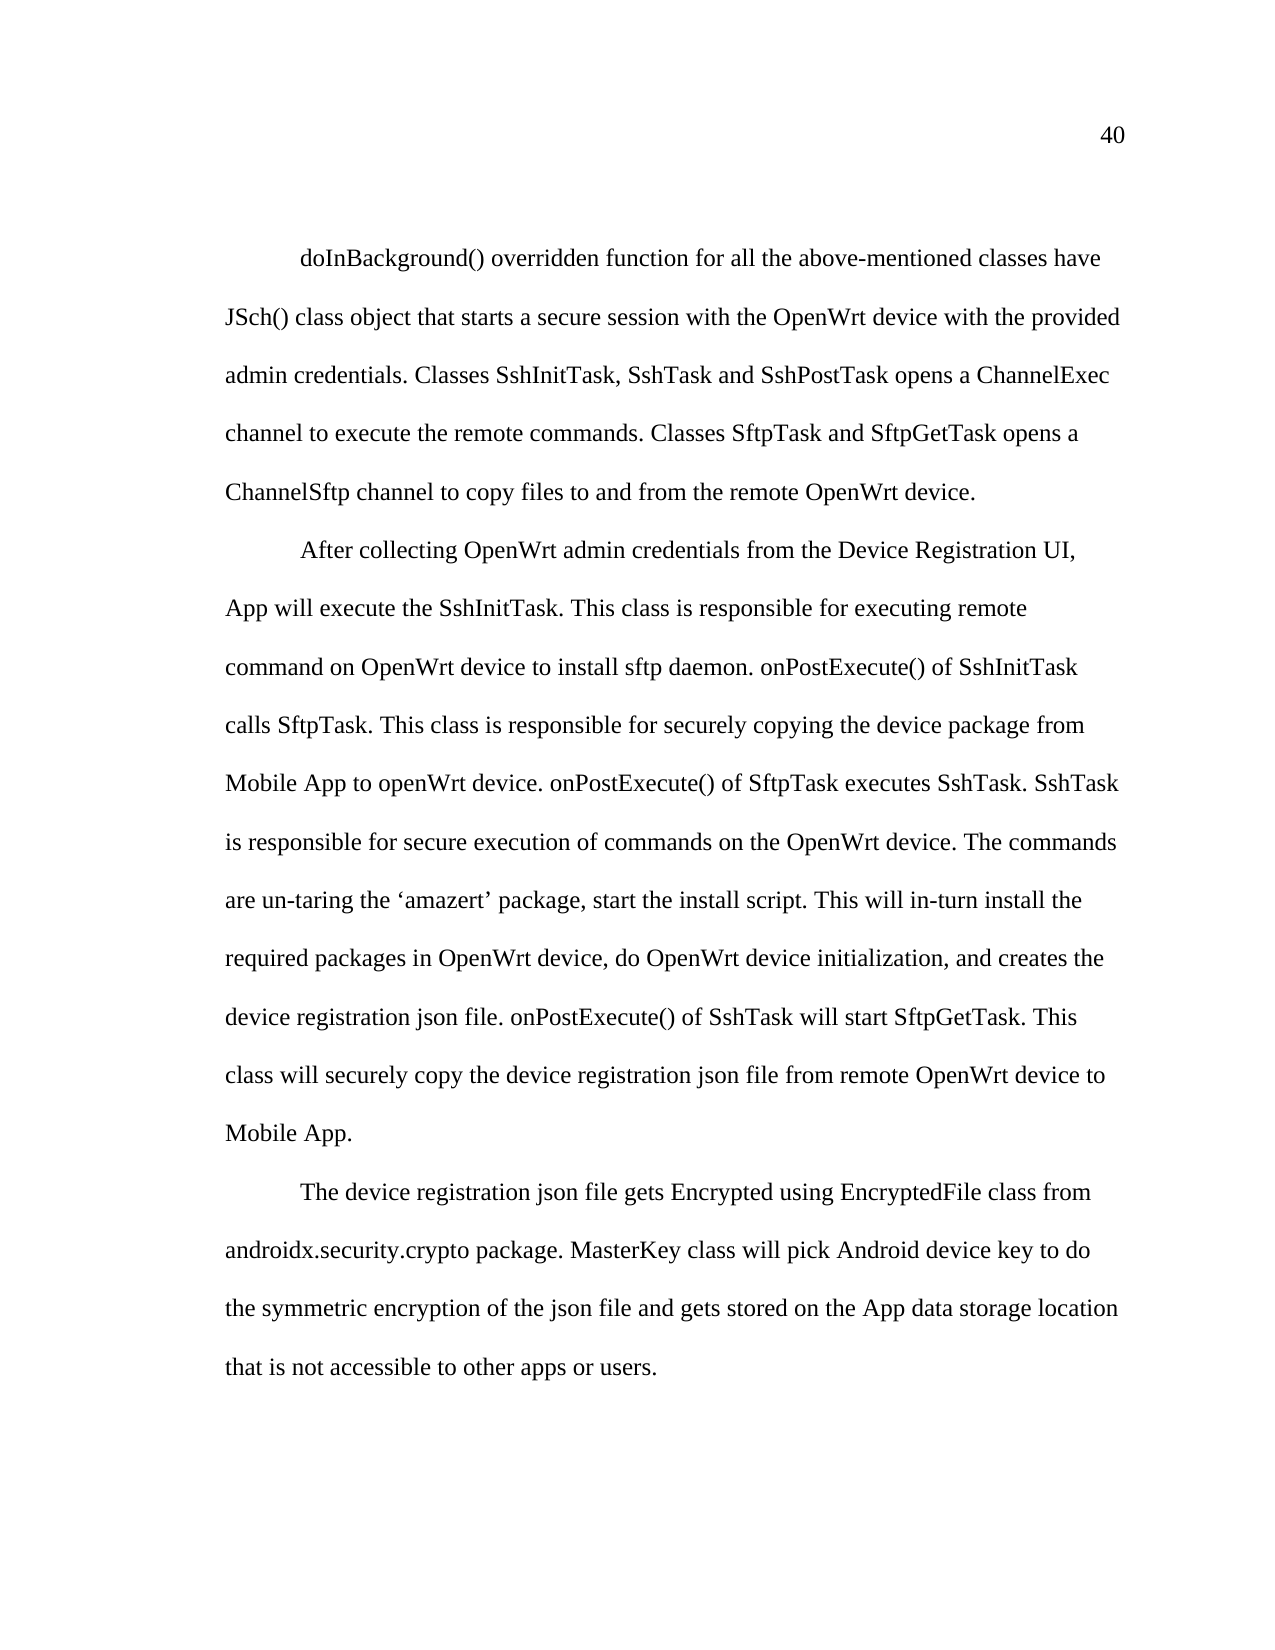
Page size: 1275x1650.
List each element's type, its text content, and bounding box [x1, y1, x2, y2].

text After collecting OpenWrt admin credentials from the Device Registration UI, App will execute the SshInitTask. This class is responsible for executing remote command on OpenWrt device to install sftp daemon. onPostExecute() of SshInitTask calls SftpTask. This class is responsible for securely copying the device package from Mobile App to openWrt device. onPostExecute() of SftpTask executes SshTask. SshTask is responsible for secure execution of commands on the OpenWrt device. The commands are un-taring the ‘amazert’ package, start the install script. This will in-turn install the required packages in OpenWrt device, do OpenWrt device initialization, and creates the device registration json file. onPostExecute() of SshTask will start SftpGetTask. This class will securely copy the device registration json file from remote OpenWrt device to Mobile App. [225, 512, 1125, 1153]
text The device registration json file gets Encrypted using EncryptedFile class from androidx.security.crypto package. MasterKey class will pick Android device key to do the symmetric encryption of the json file and gets stored on the App data storage location that is not accessible to other apps or users. [225, 1153, 1125, 1387]
text doInBackground() overridden function for all the above-mentioned classes have JSch() class object that starts a secure session with the OpenWrt device with the provided admin credentials. Classes SshInitTask, SshTask and SshPostTask opens a ChannelExec channel to execute the remote commands. Classes SftpTask and SftpGetTask opens a ChannelSftp channel to copy files to and from the remote OpenWrt device. [225, 220, 1125, 512]
